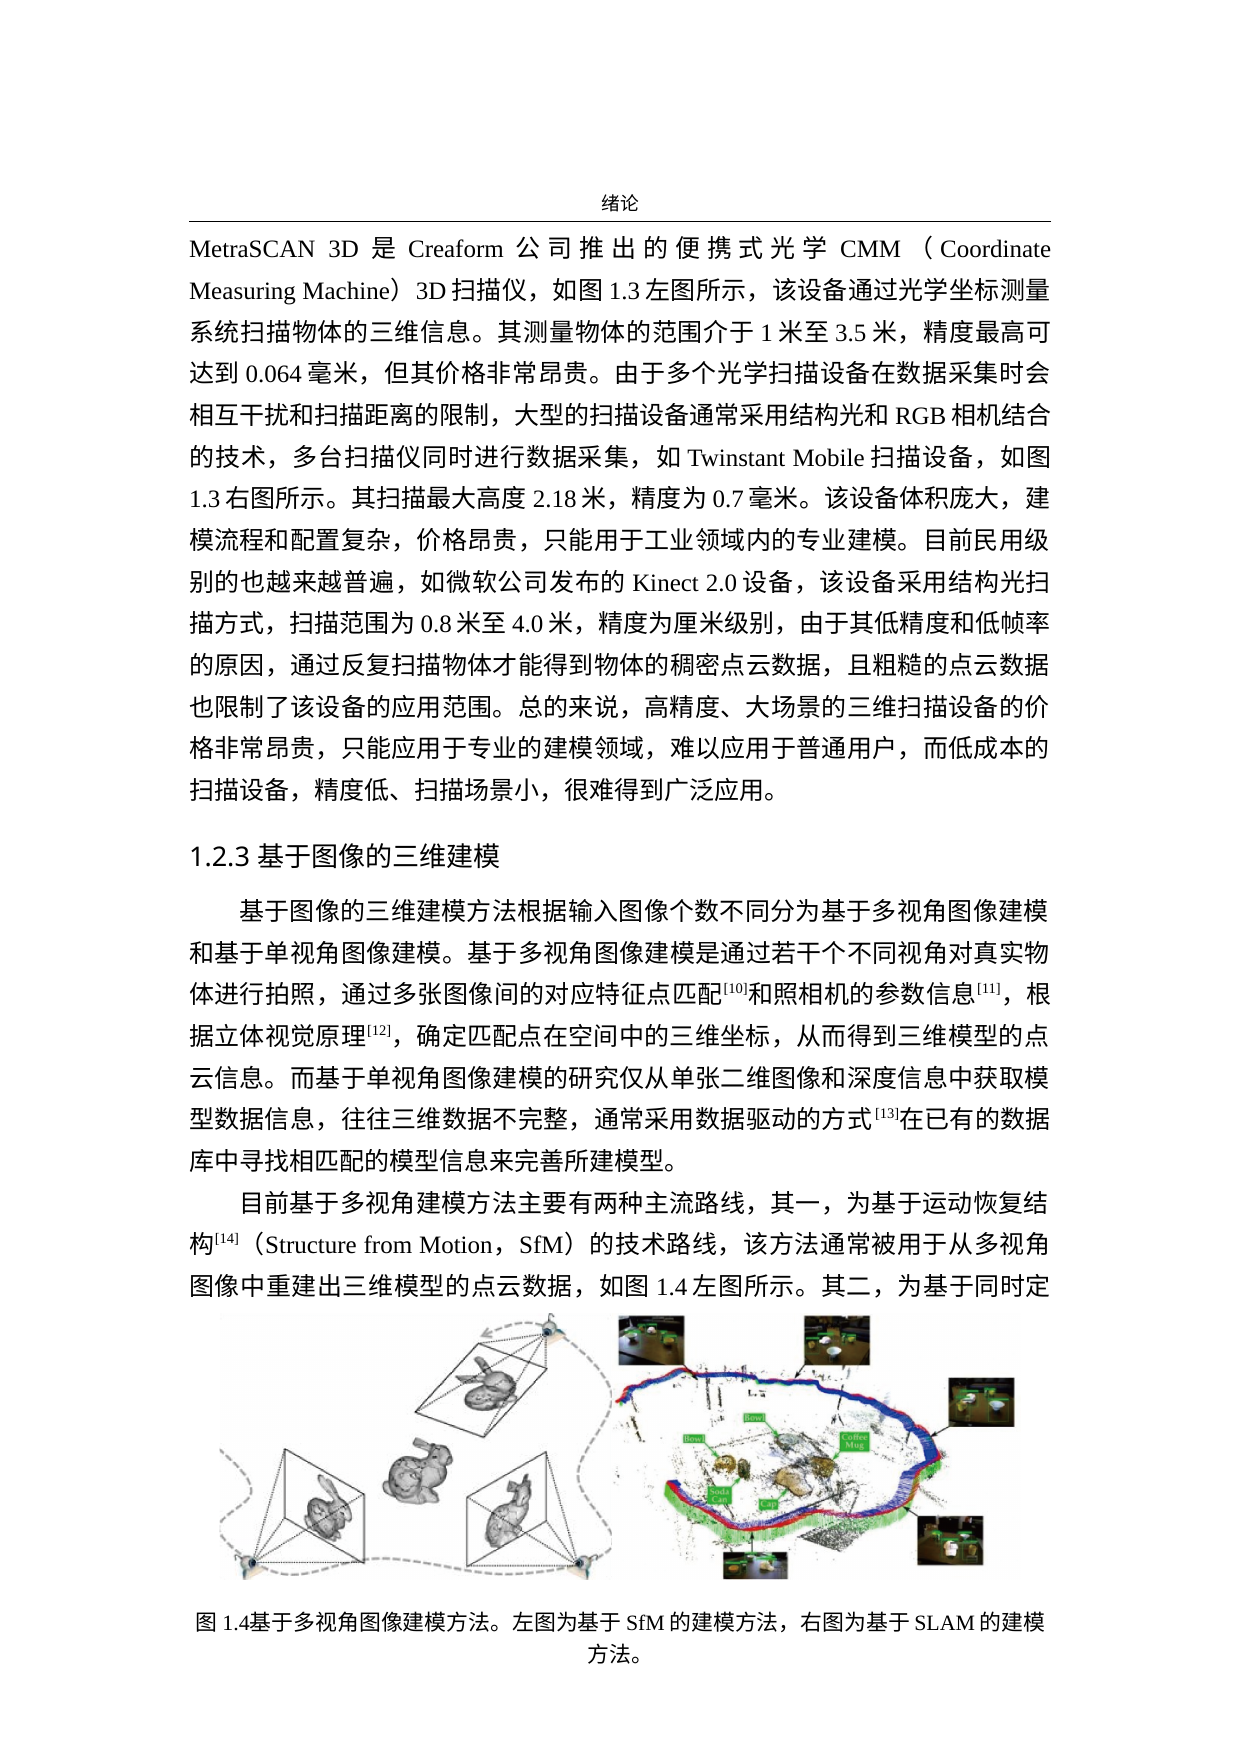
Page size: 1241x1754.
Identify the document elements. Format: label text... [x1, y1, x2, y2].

picture [219, 1313, 1021, 1580]
text 基于图像的三维建模 [189, 833, 1051, 874]
text 给予扫描设备的建模方法通过设备扫描采集真实世界中的场景物体的表面三维信息，结合后续的三维重建算法可以得到完整的三维模型。通常为了重建出完整的三维模型表面信息，需要三维扫描设备对该物体从多个视角进行连续扫描，通过密集的多视角信息重建处物体的稠密三维点云信息。三维扫描仪根据其扫描精度、范围、距离、原理的不同，其价格也差别非常大。例如MetraSCAN 3D是Creaform公司推出的便携式光学CMM（Coordinate Measuring Machine）3D扫描仪，如图1.3左图所示，该设备通过光学坐标测量系统扫描物体的三维信息。其测量物体的范围介于1米至3.5米，精度最高可达到0.064毫米，但其价格非常昂贵。由于多个光学扫描设备在数据采集时会相互干扰和扫描距离的限制，大型的扫描设备通常采用结构光和RGB相机结合的技术，多台扫描仪同时进行数据采集，如Twinstant Mobile扫描设备，如图1.3右图所示。其扫描最大高度2.18米，精度为0.7毫米。该设备体积庞大，建模流程和配置复杂，价格昂贵，只能用于工业领域内的专业建模。目前民用级别的也越来越普遍，如微软公司发布的Kinect 2.0设备，该设备采用结构光扫描方式，扫描范围为0.8米至4.0米，精度为厘米级别，由于其低精度和低帧率的原因，通过反复扫描物体才能得到物体的稠密点云数据，且粗糙的点云数据也限制了该设备的应用范围。总的来说，高精度、大场景的三维扫描设备的价格非常昂贵，只能应用于专业的建模领域，难以应用于普通用户，而低成本的扫描设备，精度低、扫描场景小，很难得到广泛应用。 [189, 224, 1051, 808]
text 基于图像的三维建模方法根据输入图像个数不同分为基于多视角图像建模和基于单视角图像建模。基于多视角图像建模是通过若干个不同视角对真实物体进行拍照，通过多张图像间的对应特征点匹配[10]和照相机的参数信息[11]，根据立体视觉原理[12]，确定匹配点在空间中的三维坐标，从而得到三维模型的点云信息。而基于单视角图像建模的研究仅从单张二维图像和深度信息中获取模型数据信息，往往三维数据不完整，通常采用数据驱动的方式[13]在已有的数据库中寻找相匹配的模型信息来完善所建模型。 [189, 887, 1051, 1179]
